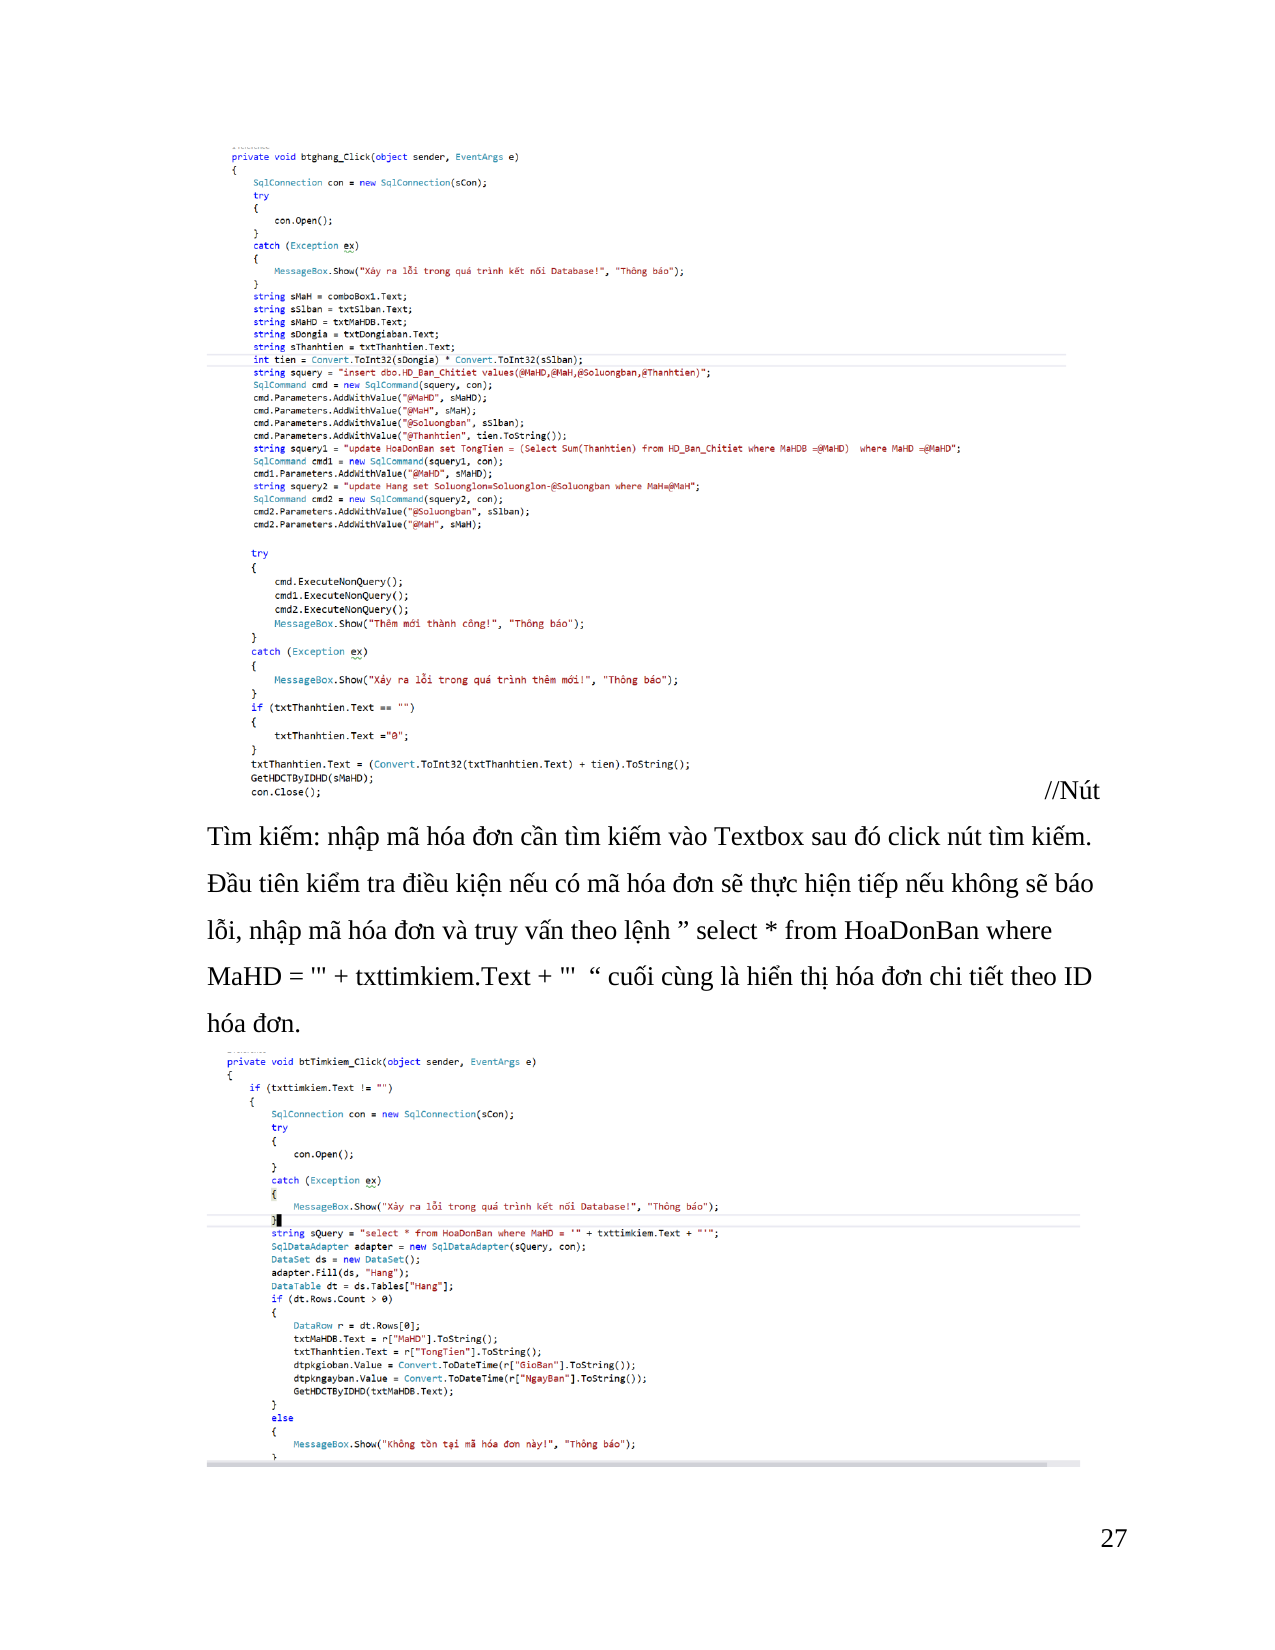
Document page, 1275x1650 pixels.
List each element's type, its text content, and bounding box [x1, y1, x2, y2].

picture [206, 147, 1067, 532]
picture [206, 546, 1045, 800]
picture [206, 1052, 1081, 1467]
